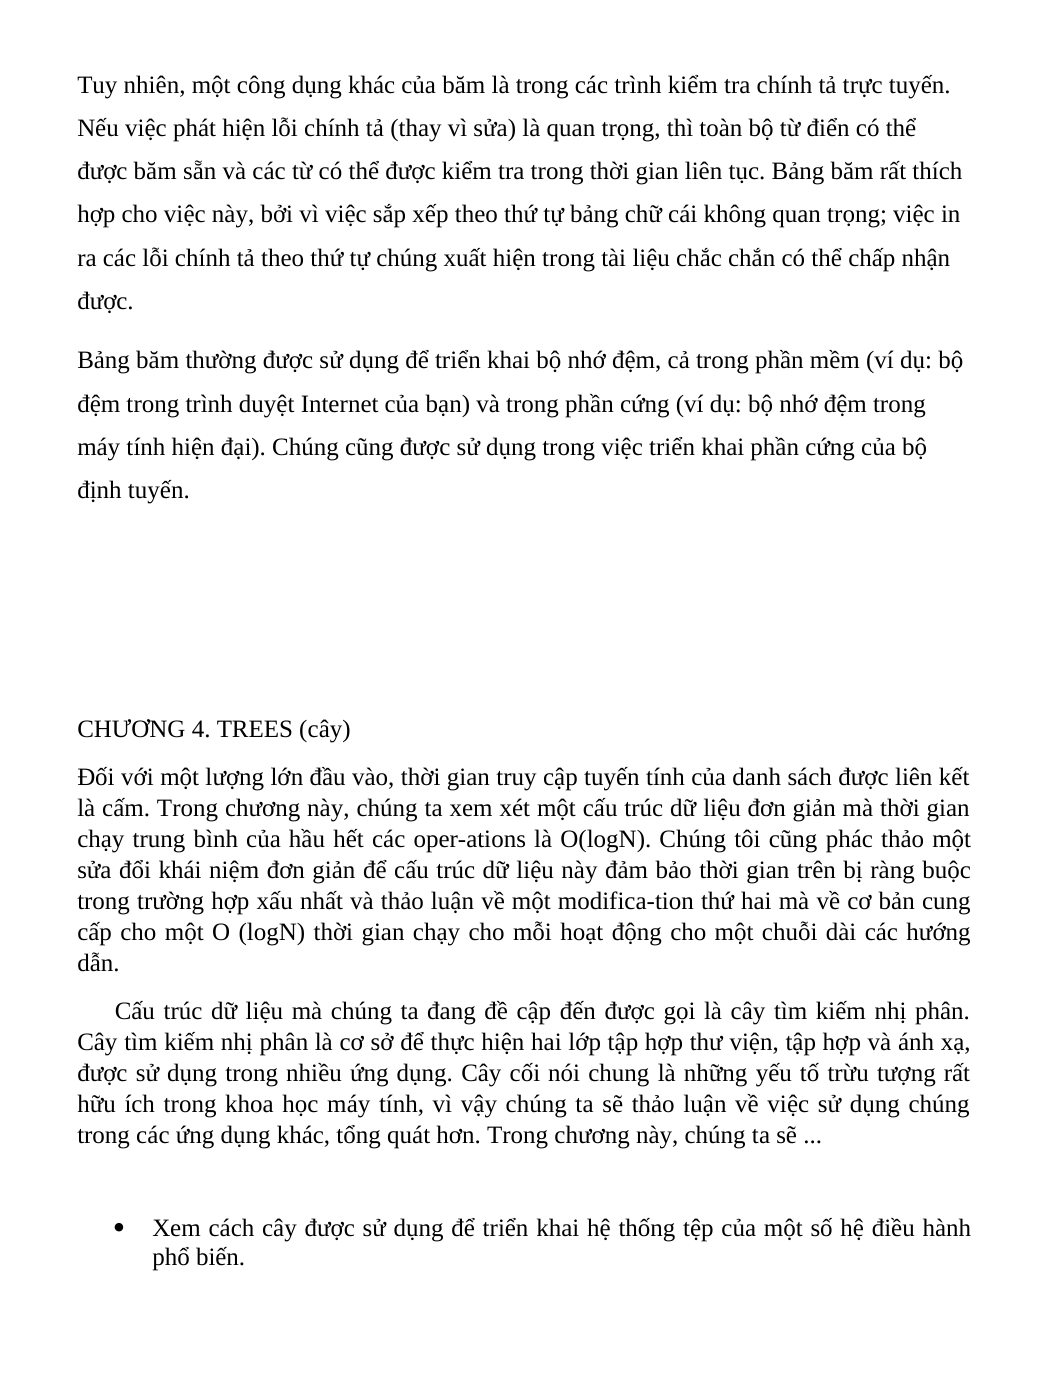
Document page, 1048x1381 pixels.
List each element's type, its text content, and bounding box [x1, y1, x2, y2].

text Đối với một lượng lớn đầu vào, thời gian truy cập tuyến tính của danh sách được liên kết là cấm. Trong chương này, chúng ta xem xét một cấu trúc dữ liệu đơn giản mà thời gian chạy trung bình của hầu hết các oper-ations là O(logN). Chúng tôi cũng phác thảo một sửa đổi khái niệm đơn giản để cấu trúc dữ liệu này đảm bảo thời gian trên bị ràng buộc trong trường hợp xấu nhất và thảo luận về một modifica-tion thứ hai mà về cơ bản cung cấp cho một O (logN) thời gian chạy cho mỗi hoạt động cho một chuỗi dài các hướng dẫn. [77, 762, 972, 977]
text Bảng băm thường được sử dụng để triển khai bộ nhớ đệm, cả trong phần mềm (ví dụ: bộ đệm trong trình duyệt Internet của bạn) và trong phần cứng (ví dụ: bộ nhớ đệm trong máy tính hiện đại). Chúng cũng được sử dụng trong việc triển khai phần cứng của bộ định tuyến. [77, 346, 972, 504]
text Cấu trúc dữ liệu mà chúng ta đang đề cập đến được gọi là cây tìm kiếm nhị phân. Cây tìm kiếm nhị phân là cơ sở để thực hiện hai lớp tập hợp thư viện, tập hợp và ánh xạ, được sử dụng trong nhiều ứng dụng. Cây cối nói chung là những yếu tố trừu tượng rất hữu ích trong khoa học máy tính, vì vậy chúng ta sẽ thảo luận về việc sử dụng chúng trong các ứng dụng khác, tổng quát hơn. Trong chương này, chúng ta sẽ ... [77, 996, 972, 1149]
list Xem cách cây được sử dụng để triển khai hệ thống tệp của một số hệ điều hành phổ biến. [114, 1213, 972, 1271]
text Tuy nhiên, một công dụng khác của băm là trong các trình kiểm tra chính tả trực tuyến. Nếu việc phát hiện lỗi chính tả (thay vì sửa) là quan trọng, thì toàn bộ từ điển có thể được băm sẵn và các từ có thể được kiểm tra trong thời gian liên tục. Bảng băm rất thích hợp cho việc này, bởi vì việc sắp xếp theo thứ tự bảng chữ cái không quan trọng; việc in ra các lỗi chính tả theo thứ tự chúng xuất hiện trong tài liệu chắc chắn có thể chấp nhận được. [77, 70, 972, 314]
text CHƯƠNG 4. TREES (cây) [77, 714, 972, 743]
